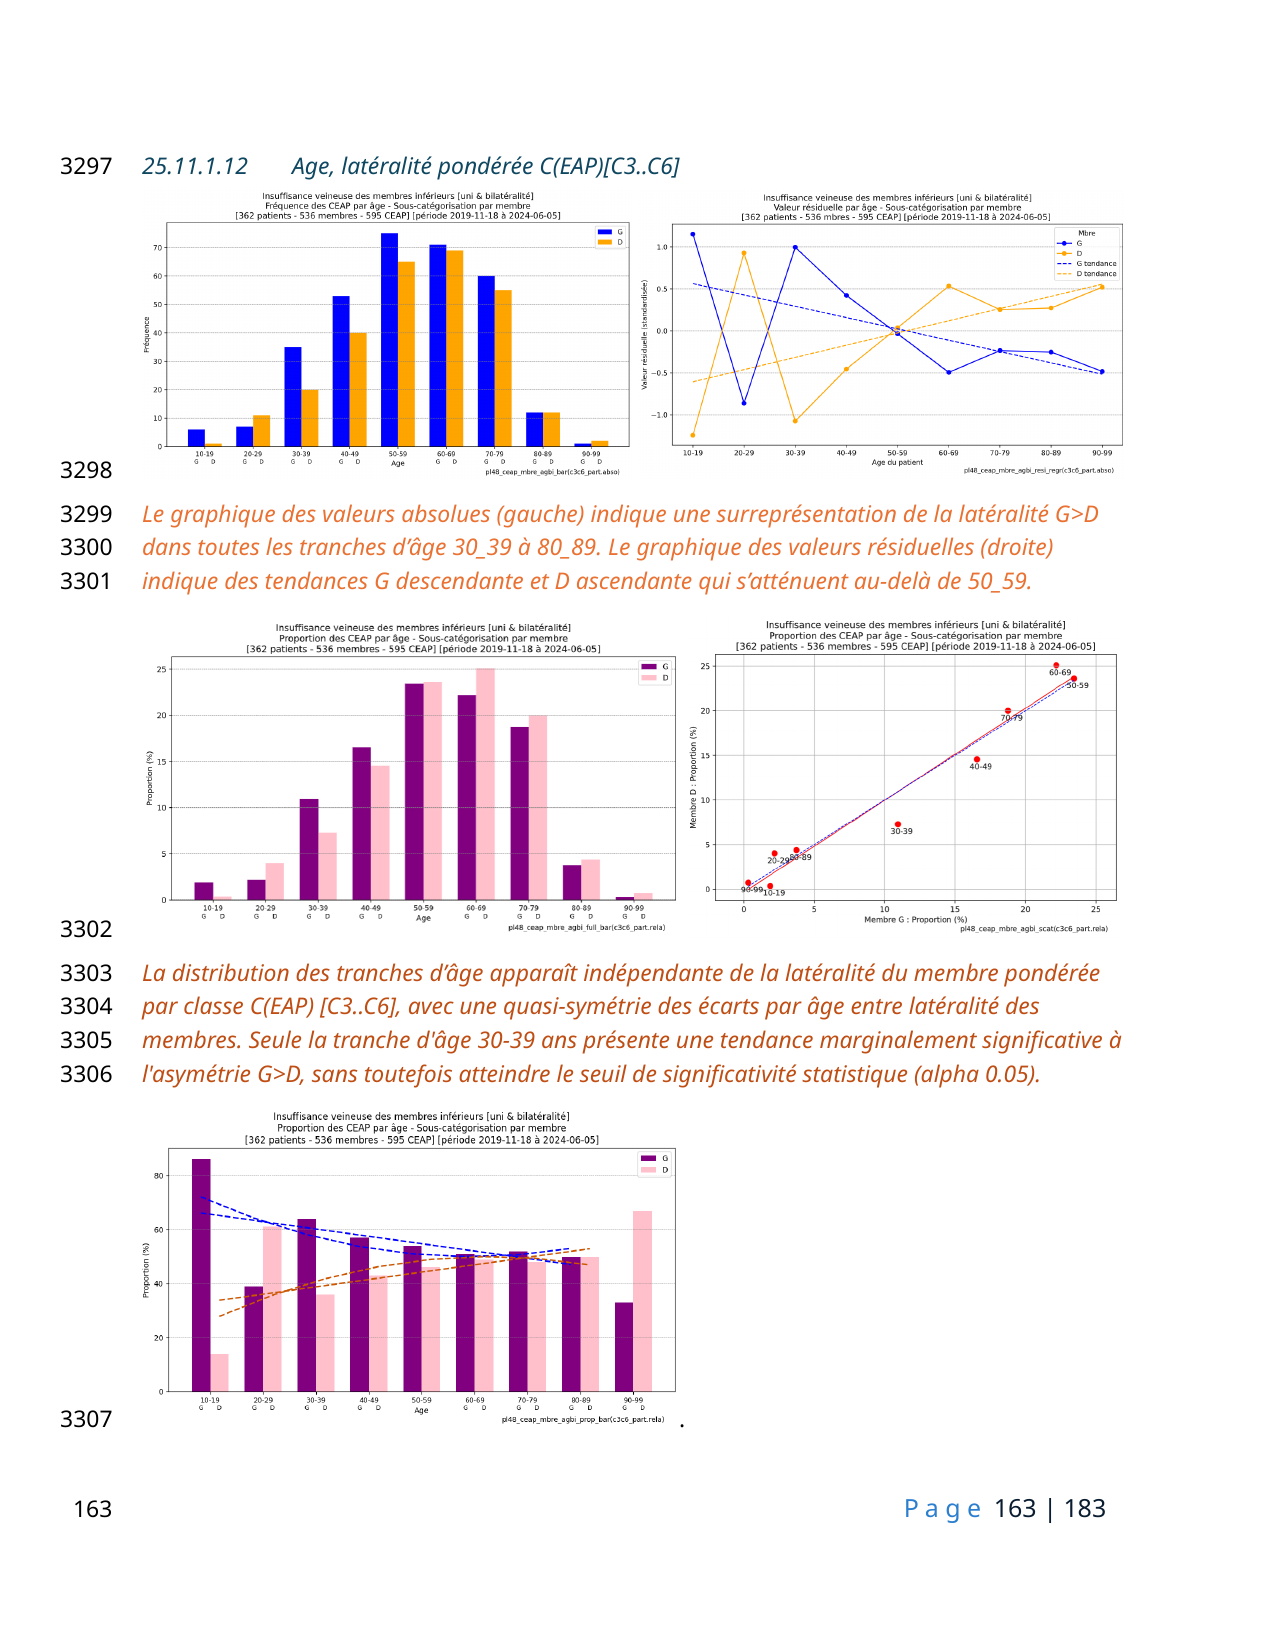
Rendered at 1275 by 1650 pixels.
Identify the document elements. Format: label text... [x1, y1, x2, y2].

picture [141, 616, 680, 938]
picture [637, 188, 1126, 479]
picture [141, 187, 632, 479]
text Le graphique des valeurs absolues (gauche) indique une surreprésentation de la latéralité G>D dans toutes les tranches d’âge 30_39 à 80_89. Le graphique des valeurs résiduelles (droite) indique des tendances G descendante et D ascendante qui s’atténuent au-delà de 50_59. [142, 497, 1133, 596]
picture [685, 615, 1121, 938]
subtitle Age, latéralité pondérée C(EAP)[C3..C6] [142, 150, 1133, 181]
picture [141, 1108, 679, 1427]
text La distribution des tranches d’âge apparaît indépendante de la latéralité du membre pondérée par classe C(EAP) [C3..C6], avec une quasi-symétrie des écarts par âge entre latéralité des membres. Seule la tranche d'âge 30-39 ans présente une tendance marginalement significative à l'asymétrie G>D, sans toutefois atteindre le seuil de significativité statistique (alpha 0.05). [142, 957, 1133, 1089]
